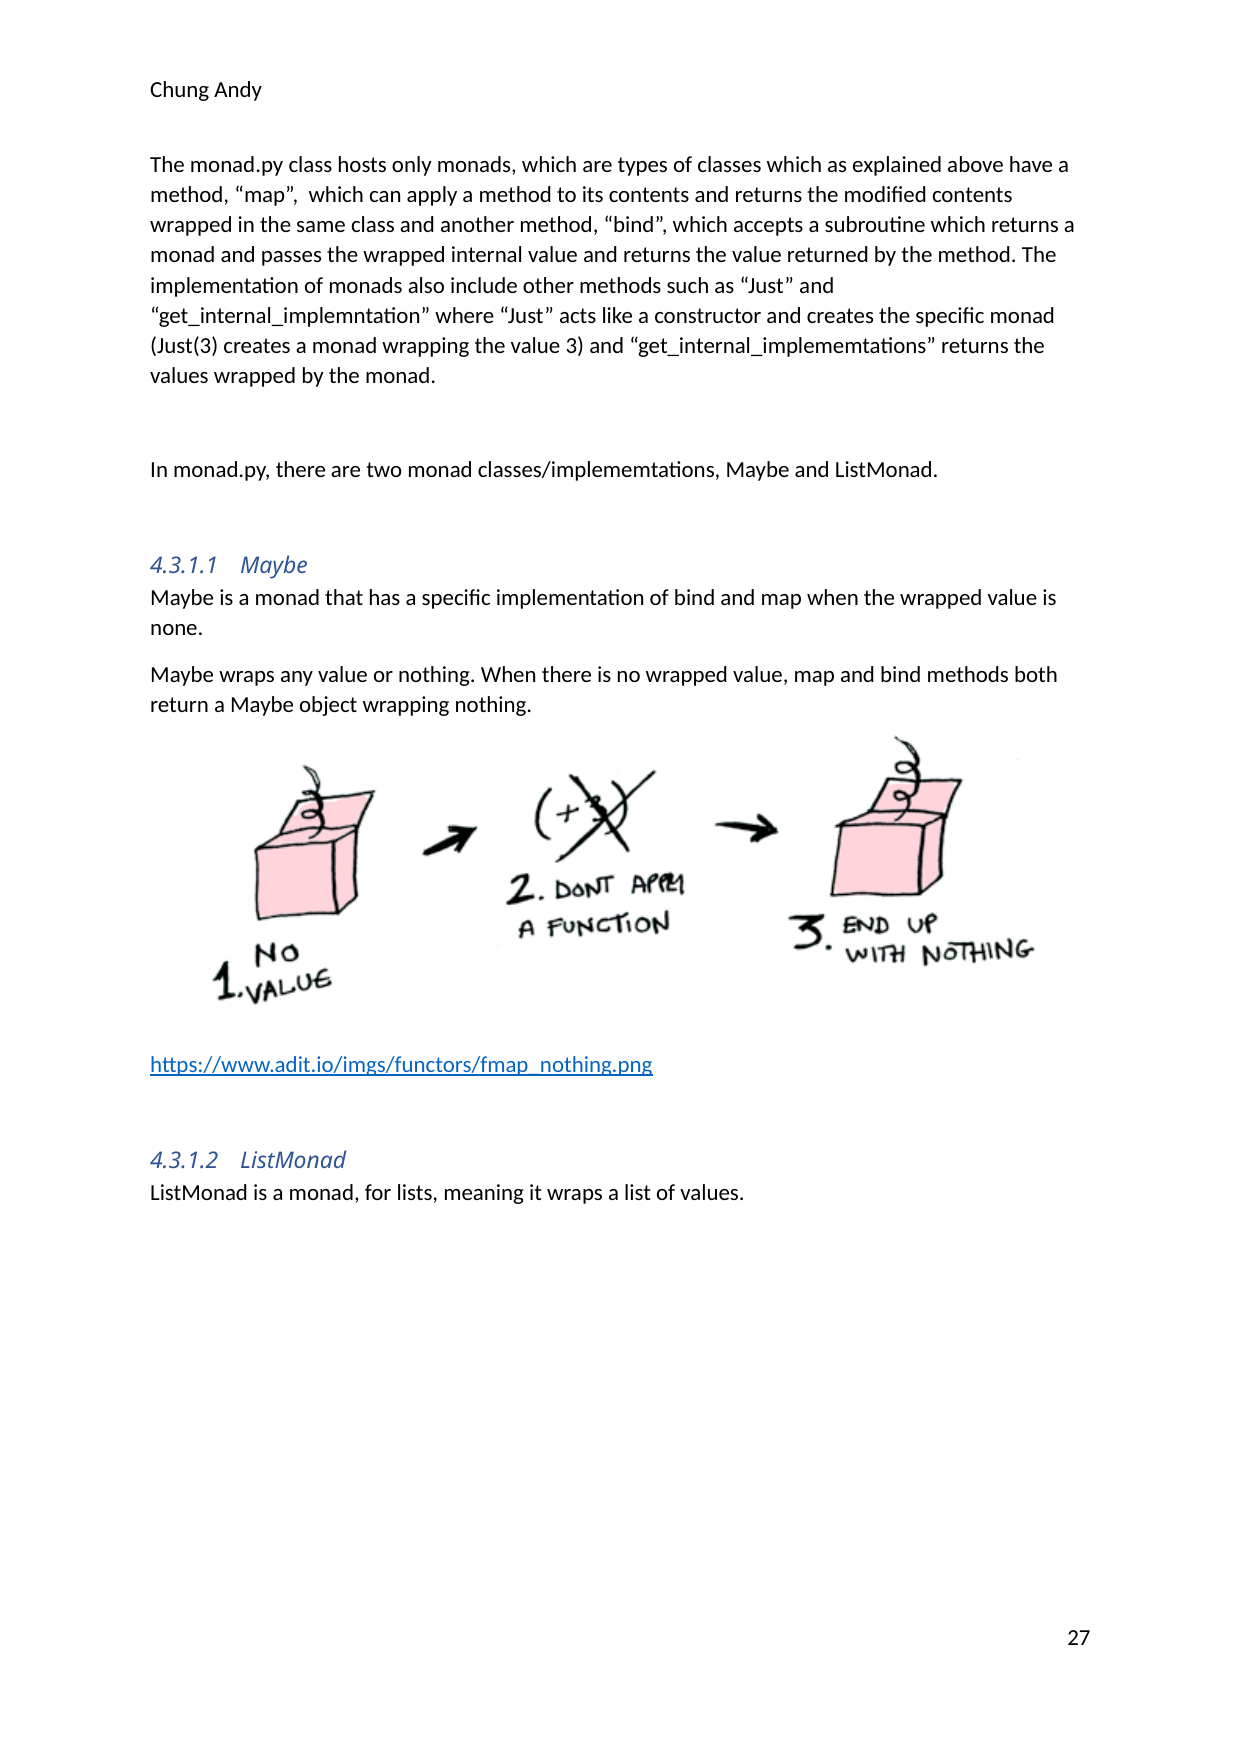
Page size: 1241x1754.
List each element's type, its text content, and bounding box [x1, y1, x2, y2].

subtitle ListMonad [150, 1144, 1090, 1175]
picture [150, 720, 1087, 1032]
text Maybe is a monad that has a specific implementation of bind and map when the wrapped value is none. [150, 583, 1090, 641]
text https://www.adit.io/imgs/functors/fmap_nothing.png [150, 1050, 1090, 1078]
text The monad.py class hosts only monads, which are types of classes which as explained above have a method, “map”, which can apply a method to its contents and returns the modified contents wrapped in the same class and another method, “bind”, which accepts a subroutine which returns a monad and passes the wrapped internal value and returns the value returned by the method. The implementation of monads also include other methods such as “Just” and “get_internal_implemntation” where “Just” acts like a constructor and creates the specific monad (Just(3) creates a monad wrapping the value 3) and “get_internal_implememtations” returns the values wrapped by the monad. [150, 150, 1090, 389]
text ListMonad is a monad, for lists, meaning it wraps a list of values. [150, 1178, 1090, 1206]
text In monad.py, there are two monad classes/implememtations, Maybe and ListMonad. [150, 455, 1090, 483]
subtitle Maybe [150, 549, 1090, 580]
